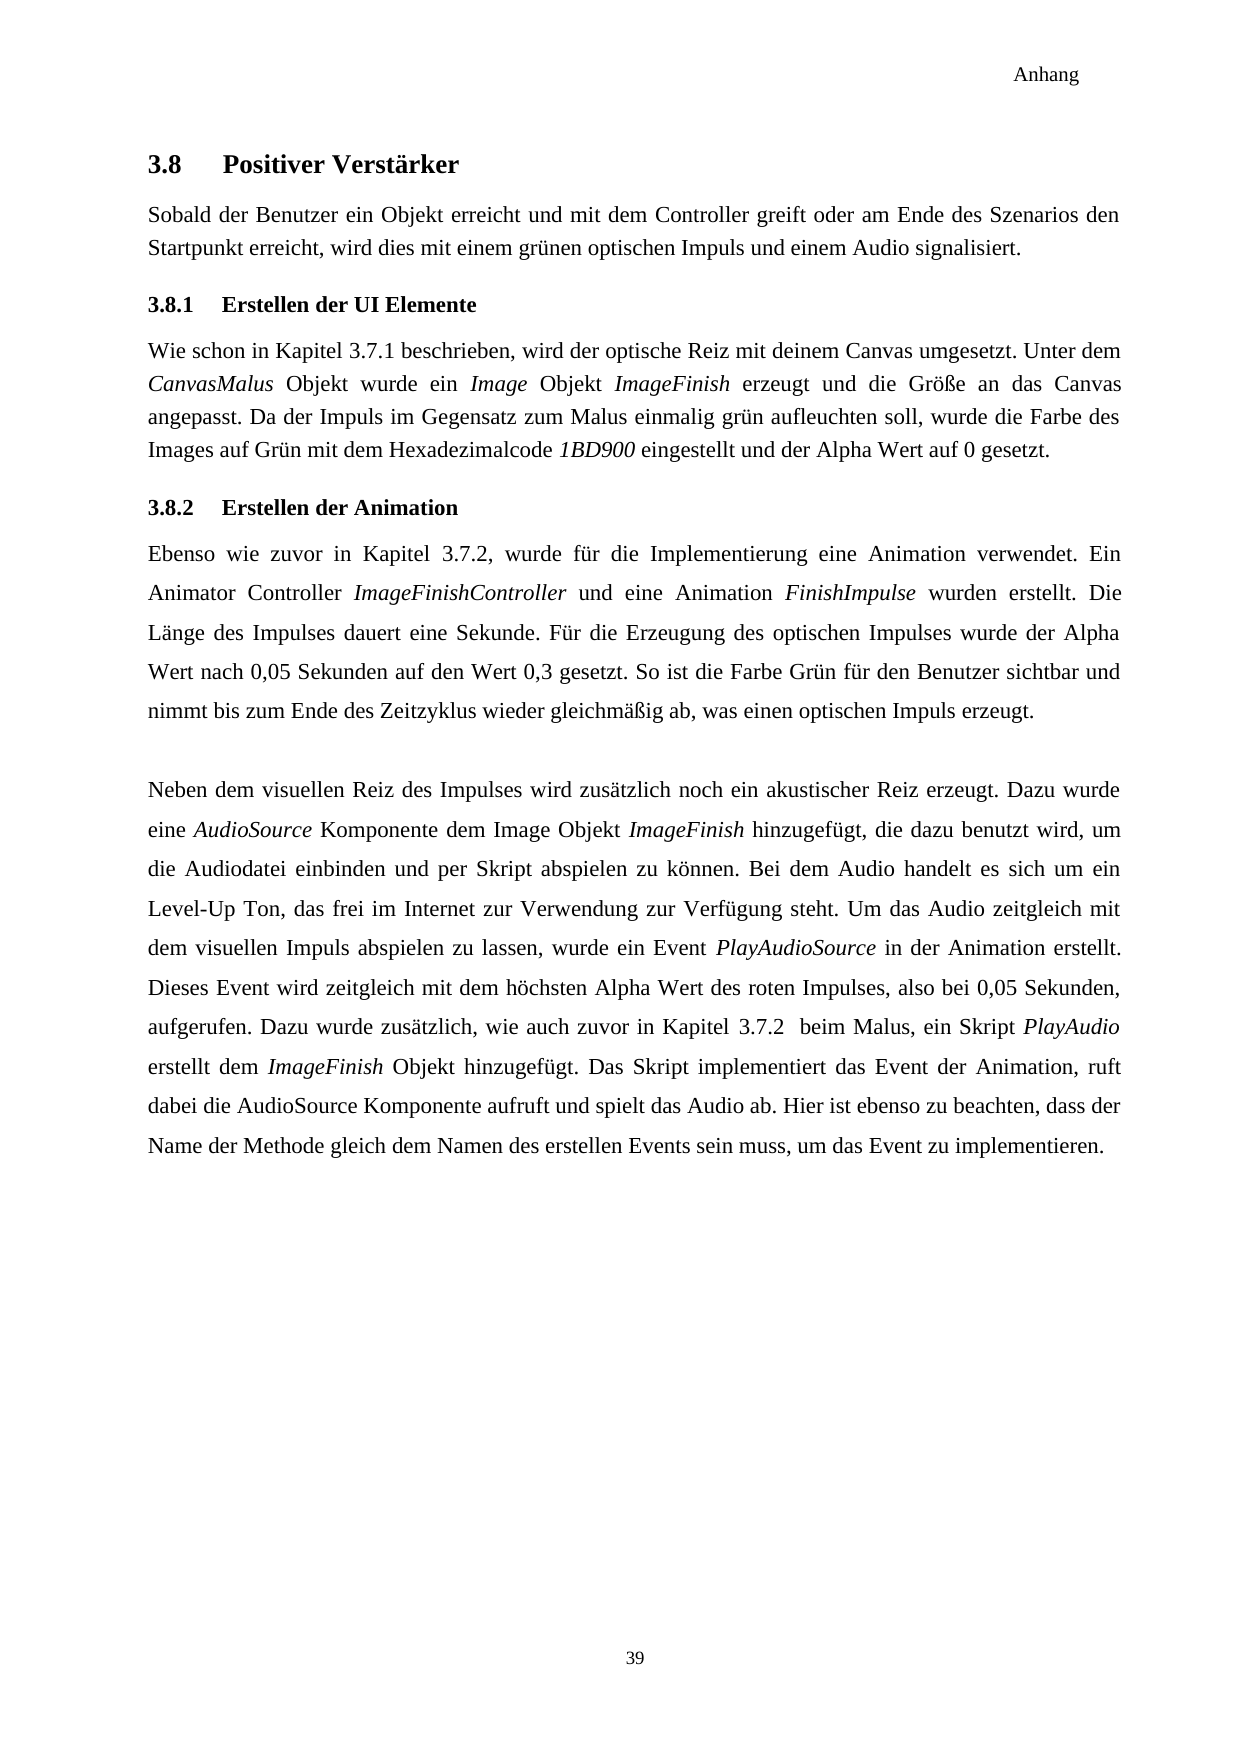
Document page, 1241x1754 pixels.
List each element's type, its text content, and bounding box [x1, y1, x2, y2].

text Neben dem visuellen Reiz des Impulses wird zusätzlich noch ein akustischer Reiz erzeugt. Dazu wurde eine AudioSource Komponente dem Image Objekt ImageFinish hinzugefügt, die dazu benutzt wird, um die Audiodatei einbinden und per Skript abspielen zu können. Bei dem Audio handelt es sich um ein Level-Up Ton, das frei im Internet zur Verwendung zur Verfügung steht. Um das Audio zeitgleich mit dem visuellen Impuls abspielen zu lassen, wurde ein Event PlayAudioSource in der Animation erstellt. Dieses Event wird zeitgleich mit dem höchsten Alpha Wert des roten Impulses, also bei 0,05 Sekunden, aufgerufen. Dazu wurde zusätzlich, wie auch zuvor in Kapitel 3.7.2 beim Malus, ein Skript PlayAudio erstellt dem ImageFinish Objekt hinzugefügt. Das Skript implementiert das Event der Animation, ruft dabei die AudioSource Komponente aufruft und spielt das Audio ab. Hier ist ebenso zu beachten, dass der Name der Methode gleich dem Namen des erstellen Events sein muss, um das Event zu implementieren. [148, 776, 1122, 1158]
subtitle Positiver Verstärker [148, 148, 1122, 179]
subtitle Erstellen der Animation [148, 494, 1122, 520]
text Ebenso wie zuvor in Kapitel 3.7.2, wurde für die Implementierung eine Animation verwendet. Ein Animator Controller ImageFinishController und eine Animation FinishImpulse wurden erstellt. Die Länge des Impulses dauert eine Sekunde. Für die Erzeugung des optischen Impulses wurde der Alpha Wert nach 0,05 Sekunden auf den Wert 0,3 gesetzt. So ist die Farbe Grün für den Benutzer sichtbar und nimmt bis zum Ende des Zeitzyklus wieder gleichmäßig ab, was einen optischen Impuls erzeugt. [148, 539, 1122, 724]
subtitle Erstellen der UI Elemente [148, 291, 1122, 318]
text Sobald der Benutzer ein Objekt erreicht und mit dem Controller greift oder am Ende des Szenarios den Startpunkt erreicht, wird dies mit einem grünen optischen Impuls und einem Audio signalisiert. [148, 201, 1122, 260]
text Wie schon in Kapitel 3.7.1 beschrieben, wird der optische Reiz mit deinem Canvas umgesetzt. Unter dem CanvasMalus Objekt wurde ein Image Objekt ImageFinish erzeugt und die Größe an das Canvas angepasst. Da der Impuls im Gegensatz zum Malus einmalig grün aufleuchten soll, wurde die Farbe des Images auf Grün mit dem Hexadezimalcode 1BD900 eingestellt und der Alpha Wert auf 0 gesetzt. [148, 337, 1122, 462]
